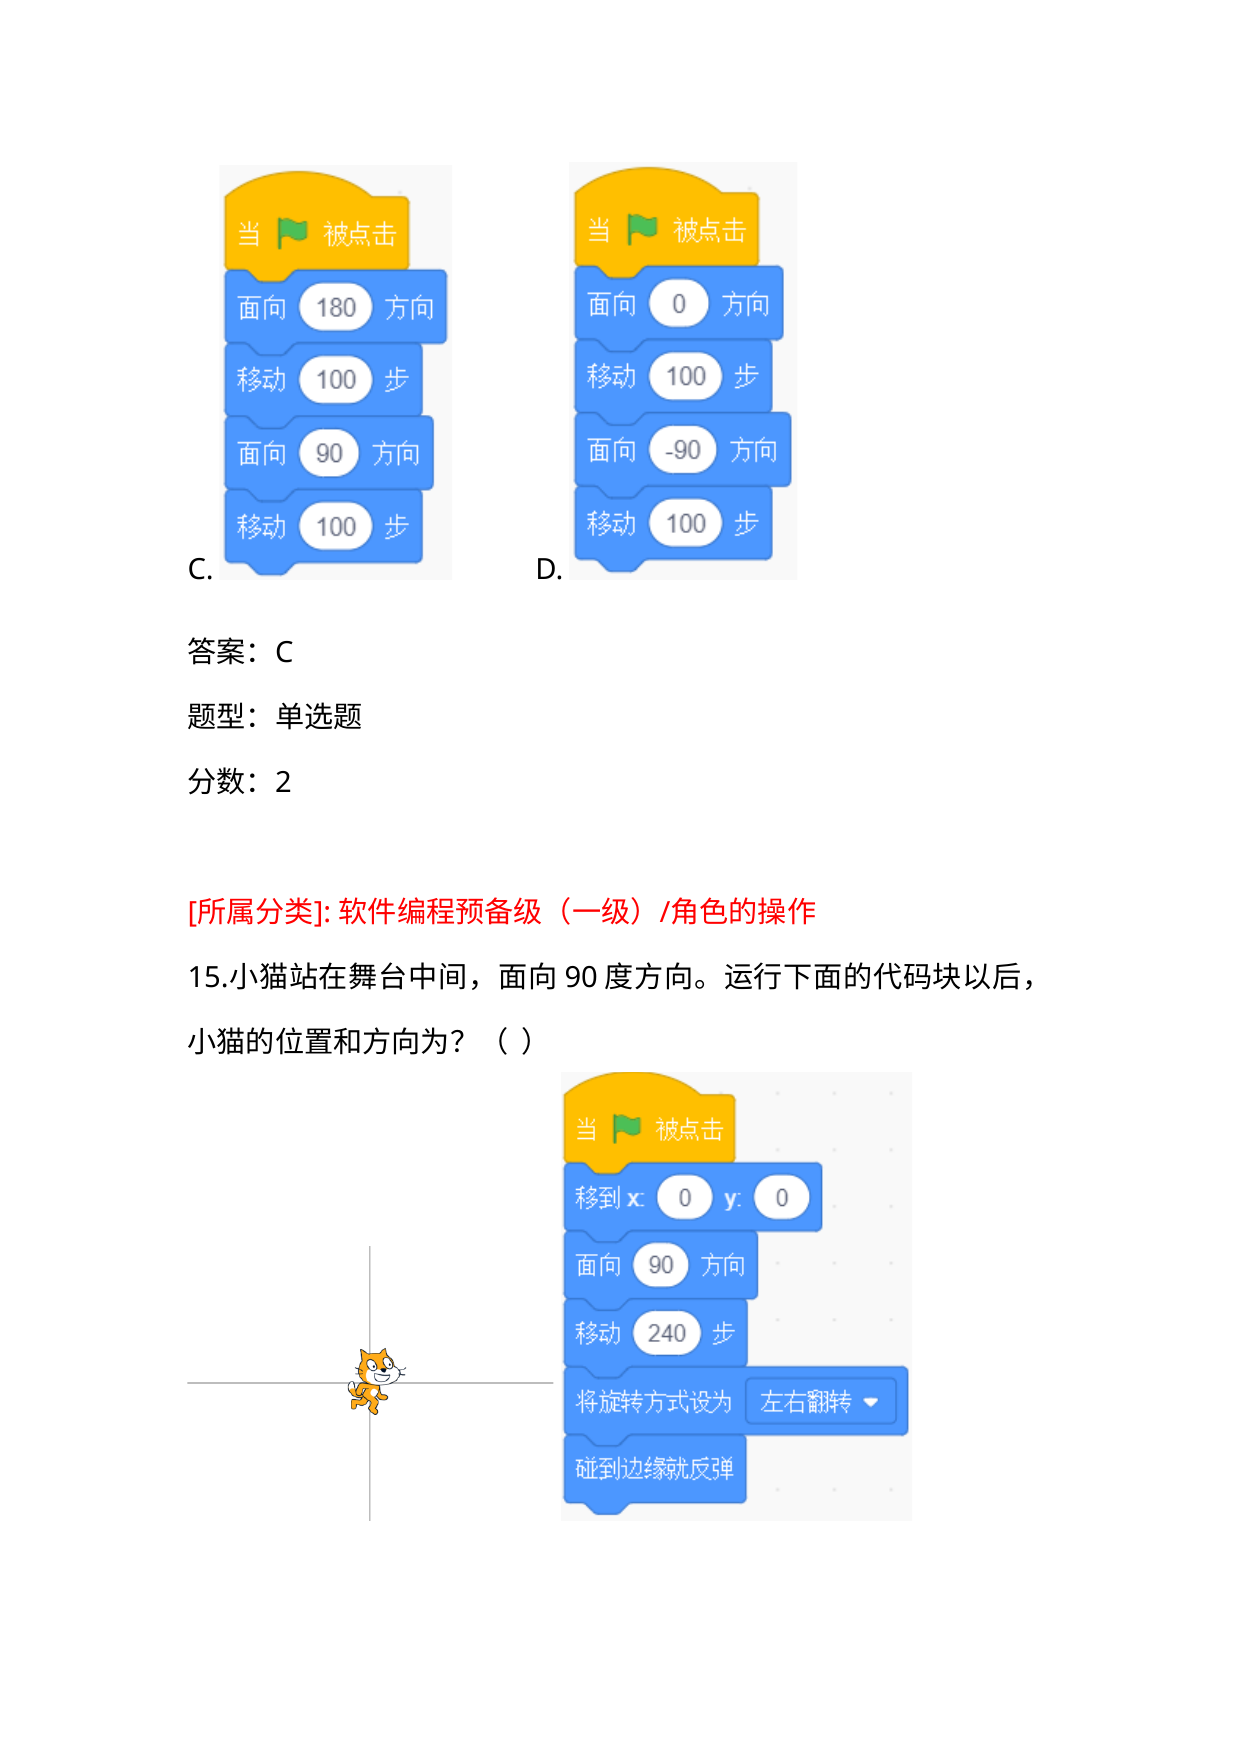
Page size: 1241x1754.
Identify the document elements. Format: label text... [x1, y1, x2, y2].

picture [219, 165, 453, 580]
text 答案：C [187, 617, 1053, 682]
text [所属分类]: 软件编程预备级（一级）/角色的操作 [187, 877, 1053, 942]
picture [561, 1072, 913, 1521]
picture [187, 1246, 554, 1521]
text 15.小猫站在舞台中间，面向90度方向。运行下面的代码块以后，小猫的位置和方向为？（ ） [187, 942, 1053, 1072]
picture [569, 162, 798, 580]
text 题型：单选题 [187, 682, 1053, 747]
text 分数：2 [187, 747, 1053, 812]
